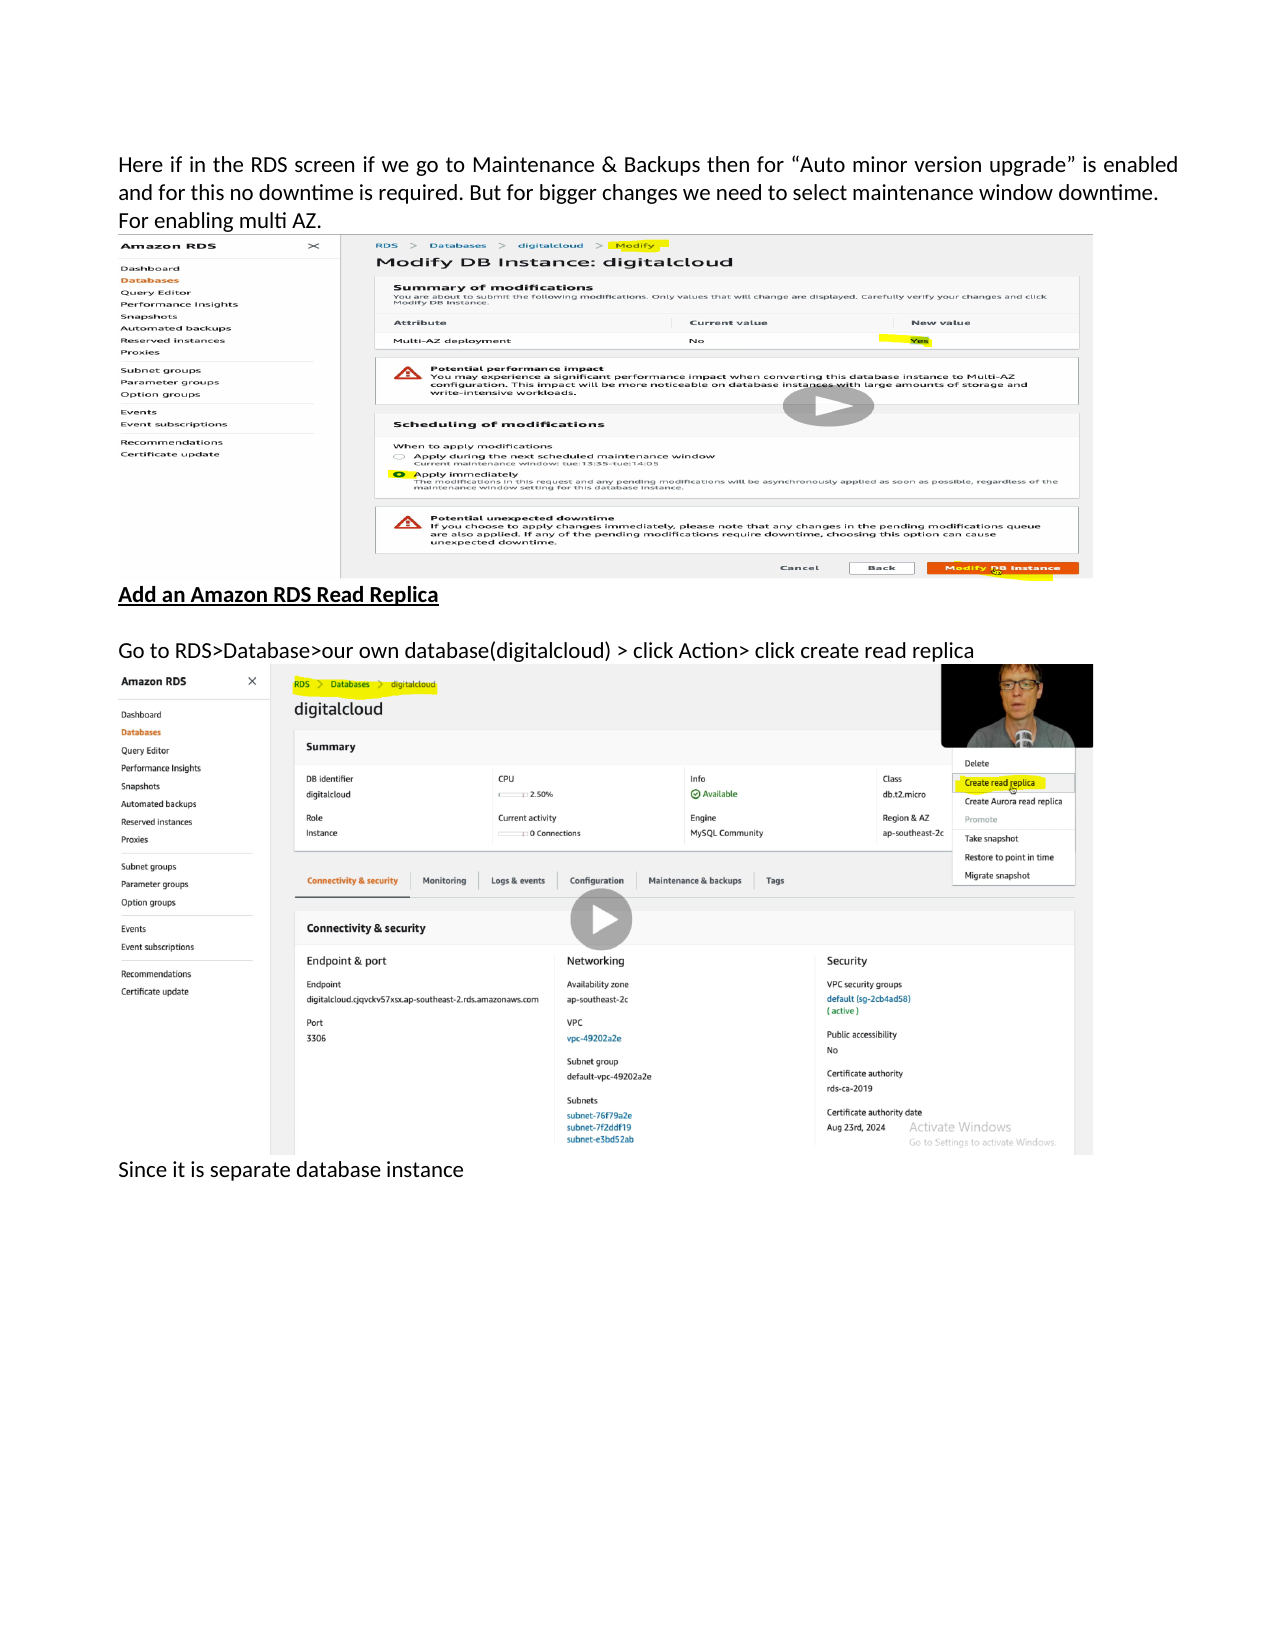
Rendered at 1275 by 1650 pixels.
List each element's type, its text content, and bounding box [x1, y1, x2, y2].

text For enabling multi AZ. [118, 206, 1181, 234]
picture [118, 234, 1093, 581]
text Here if in the RDS screen if we go to Maintenance & Backups then for “Auto minor version upgrade” is enabled and for this no downtime is required. But for bigger changes we need to select maintenance window downtime. [118, 150, 1181, 206]
text Go to RDS>Database>our own database(digitalcloud) > click Action> click create read replica [118, 636, 1181, 664]
picture [118, 664, 1094, 1155]
text Add an Amazon RDS Read Replica [118, 580, 1181, 608]
text Since it is separate database instance [118, 1155, 1181, 1183]
